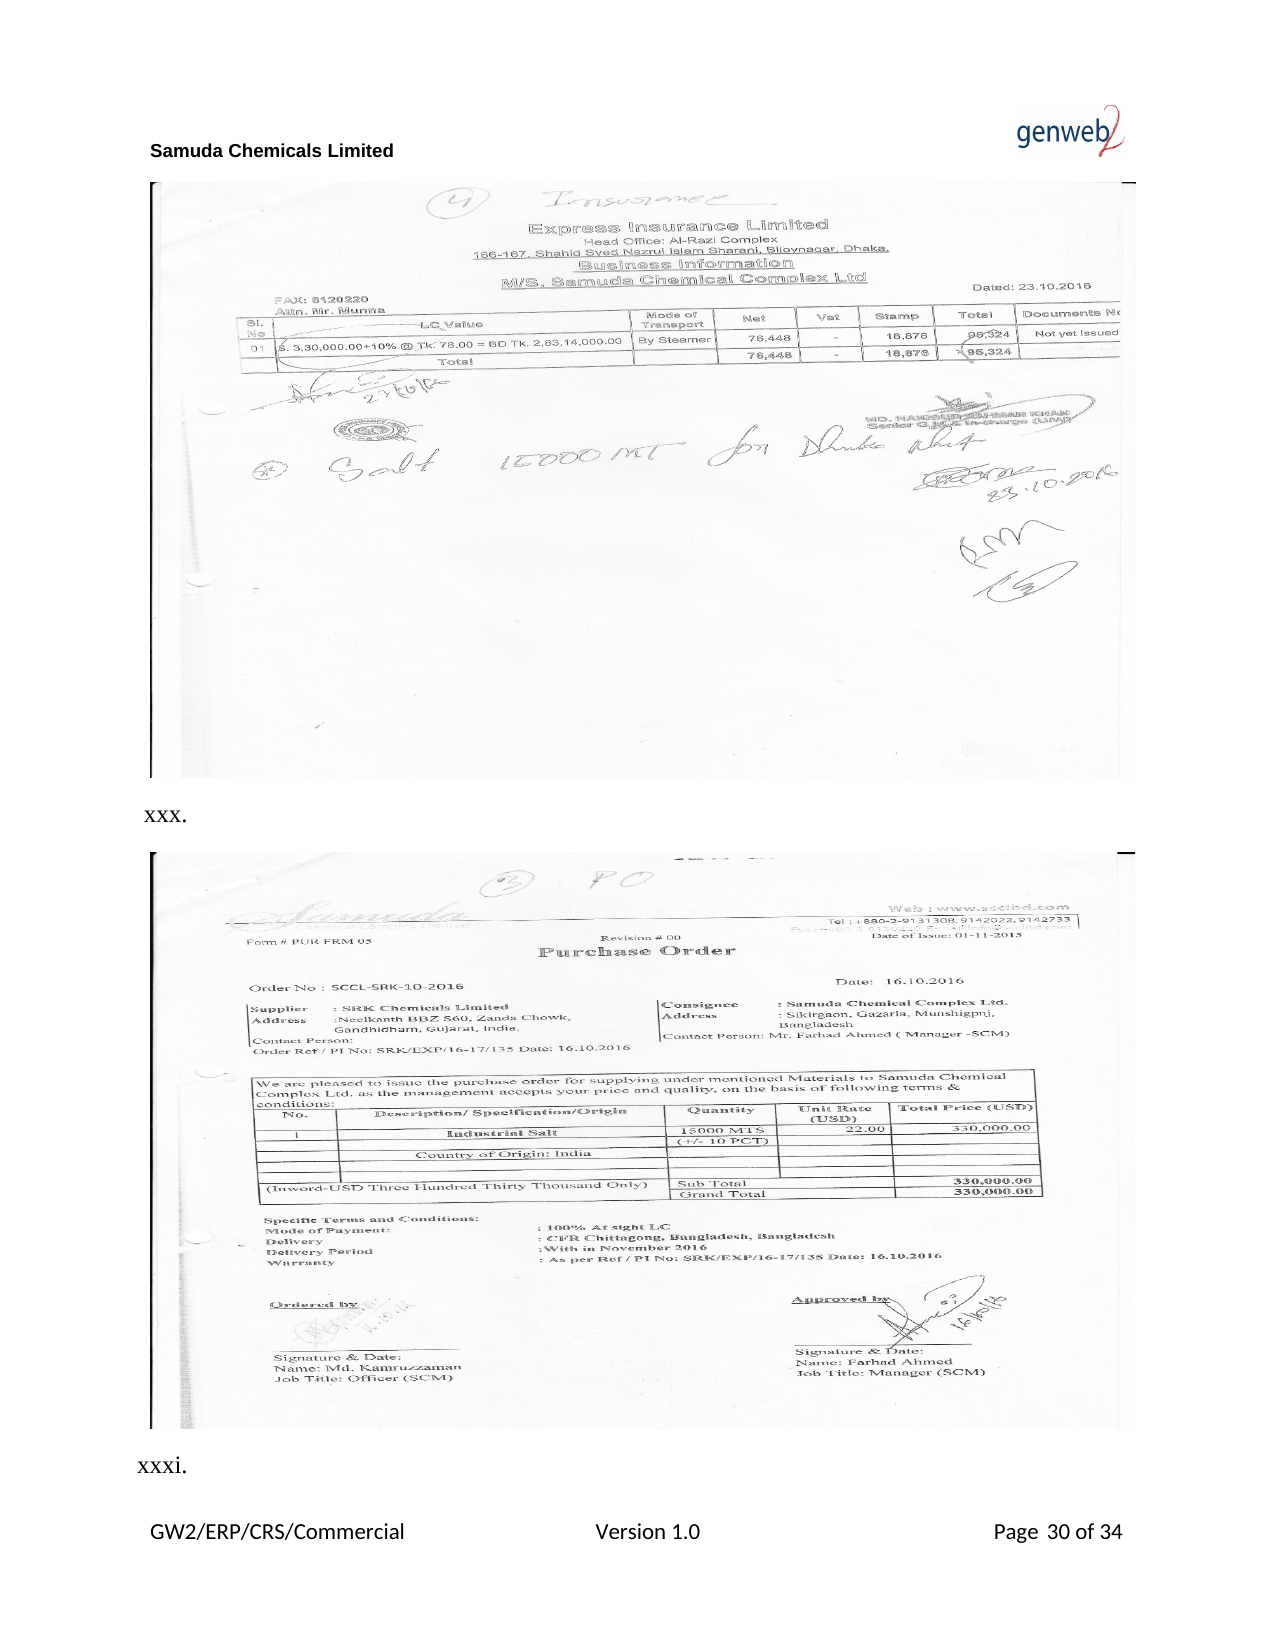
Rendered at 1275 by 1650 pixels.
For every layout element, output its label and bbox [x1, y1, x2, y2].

picture [1017, 105, 1125, 158]
picture [150, 852, 1136, 1429]
picture [150, 182, 1136, 778]
